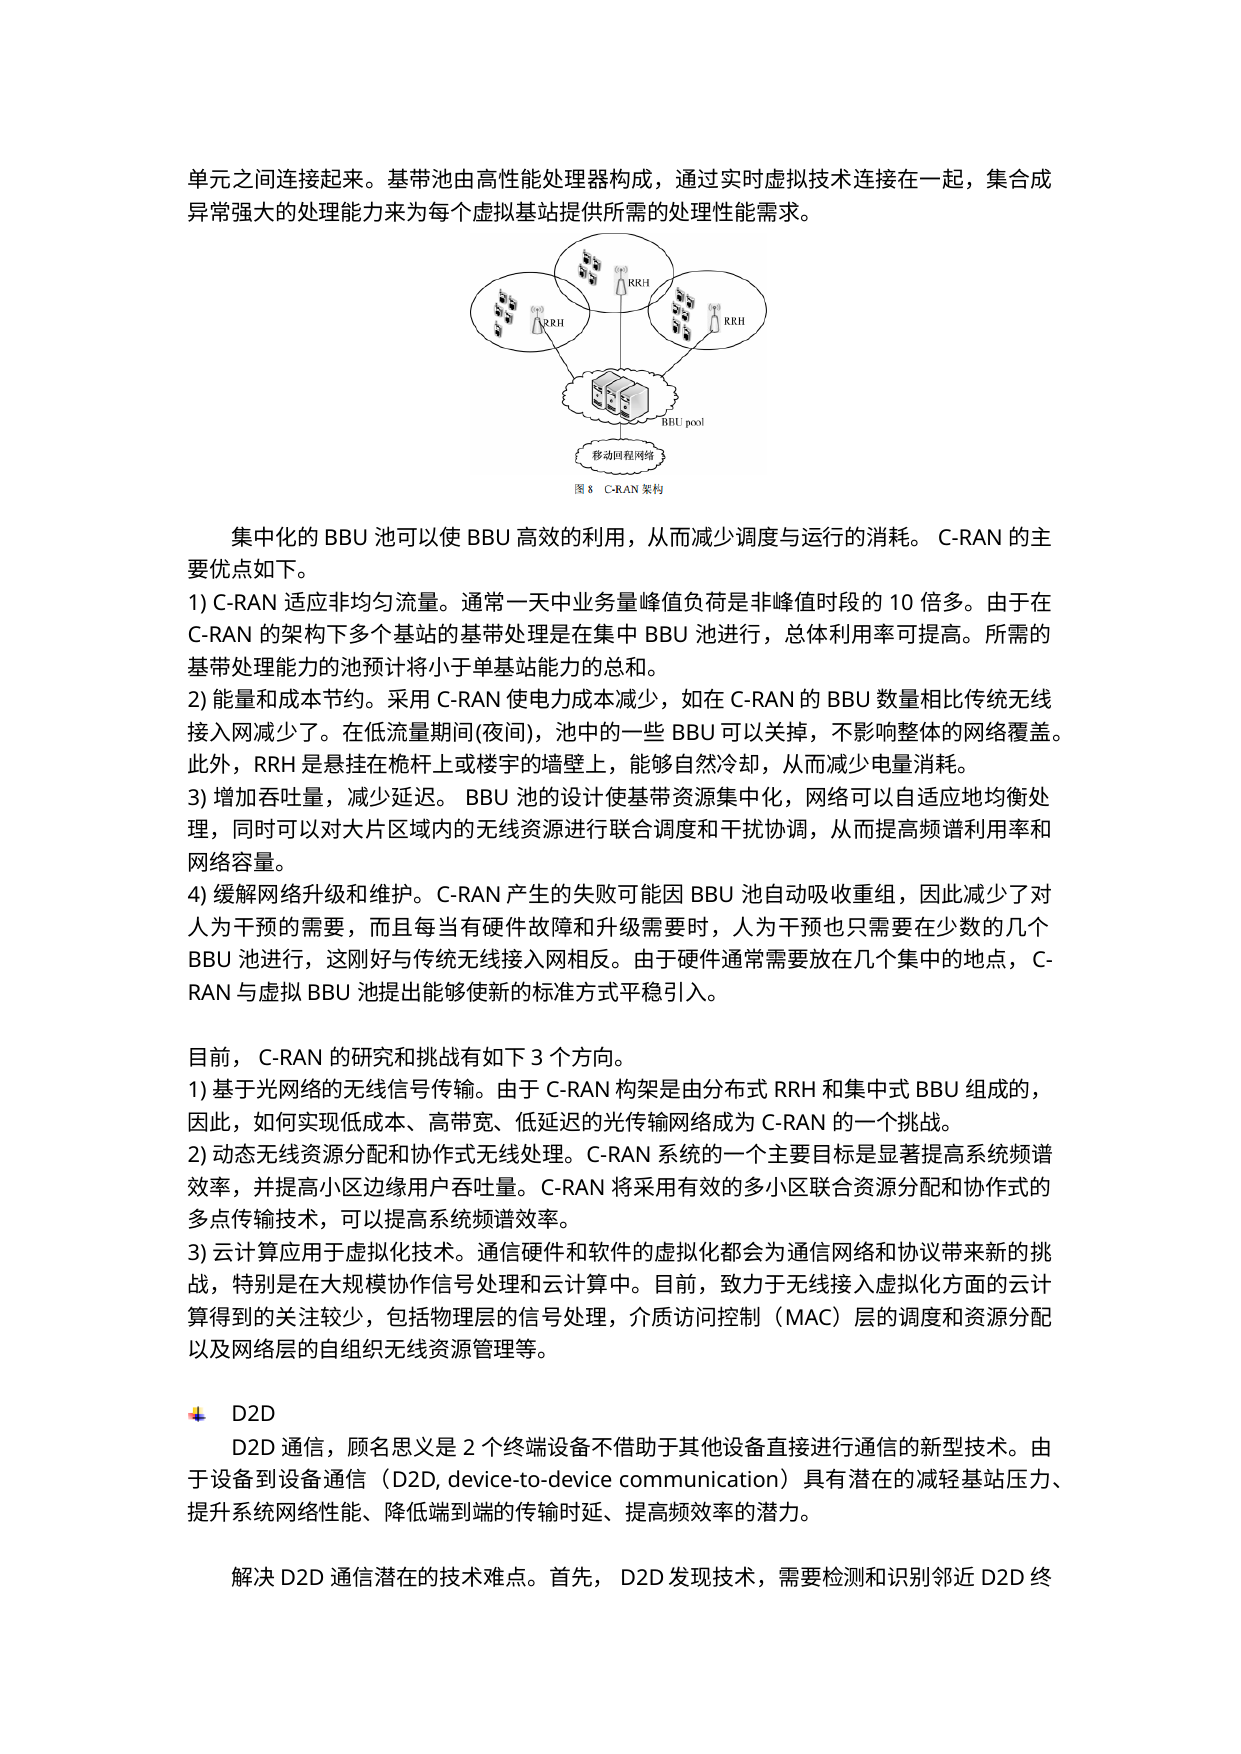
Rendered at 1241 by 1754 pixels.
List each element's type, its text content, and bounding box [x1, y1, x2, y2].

text 4) 缓解网络升级和维护。C-RAN产生的失败可能因 BBU 池自动吸收重组，因此减少了对人为干预的需要，而且每当有硬件故障和升级需要时，人为干预也只需要在少数的几个 BBU 池进行，这刚好与传统无线接入网相反。由于硬件通常需要放在几个集中的地点，C-RAN与虚拟 BBU 池提出能够使新的标准方式平稳引入。 [187, 877, 1053, 1007]
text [187, 1559, 1053, 1592]
text 3) 增加吞吐量，减少延迟。 BBU 池的设计使基带资源集中化，网络可以自适应地均衡处理，同时可以对大片区域内的无线资源进行联合调度和干扰协调，从而提高频谱利用率和网络容量。 [187, 779, 1053, 877]
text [187, 162, 1053, 227]
text 集中化的 BBU 池可以使 BBU 高效的利用，从而减少调度与运行的消耗。 C-RAN 的主要优点如下。 [187, 519, 1053, 584]
picture [188, 1405, 206, 1422]
picture [469, 227, 772, 502]
text 1) 基于光网络的无线信号传输。由于 C-RAN构架是由分布式 RRH 和集中式 BBU 组成的，因此，如何实现低成本、高带宽、低延迟的光传输网络成为 C-RAN 的一个挑战。 [187, 1072, 1053, 1137]
text 1) C-RAN 适应非均匀流量。通常一天中业务量峰值负荷是非峰值时段的 10 倍多。由于在C-RAN 的架构下多个基站的基带处理是在集中BBU 池进行，总体利用率可提高。所需的基带处理能力的池预计将小于单基站能力的总和。 [187, 584, 1053, 682]
text 目前， C-RAN 的研究和挑战有如下 3 个方向。 [187, 1039, 1053, 1072]
text 3) 云计算应用于虚拟化技术。通信硬件和软件的虚拟化都会为通信网络和协议带来新的挑战，特别是在大规模协作信号处理和云计算中。目前，致力于无线接入虚拟化方面的云计算得到的关注较少，包括物理层的信号处理，介质访问控制（MAC）层的调度和资源分配以及网络层的自组织无线资源管理等。 [187, 1234, 1053, 1364]
text D2D 通信，顾名思义是 2 个终端设备不借助于其他设备直接进行通信的新型技术。由于设备到设备通信（D2D, device-to-device communication）具有潜在的减轻基站压力、提升系统网络性能、降低端到端的传输时延、提高频效率的潜力。 [187, 1429, 1053, 1527]
text 2) 动态无线资源分配和协作式无线处理。C-RAN 系统的一个主要目标是显著提高系统频谱效率，并提高小区边缘用户吞吐量。C-RAN 将采用有效的多小区联合资源分配和协作式的多点传输技术，可以提高系统频谱效率。 [187, 1137, 1053, 1234]
list D2D [187, 1397, 1053, 1429]
text 2) 能量和成本节约。采用C-RAN使电力成本减少，如在C-RAN的 BBU 数量相比传统无线接入网减少了。在低流量期间(夜间)，池中的一些 BBU可以关掉，不影响整体的网络覆盖。此外，RRH是悬挂在桅杆上或楼宇的墙壁上，能够自然冷却，从而减少电量消耗。 [187, 682, 1053, 779]
